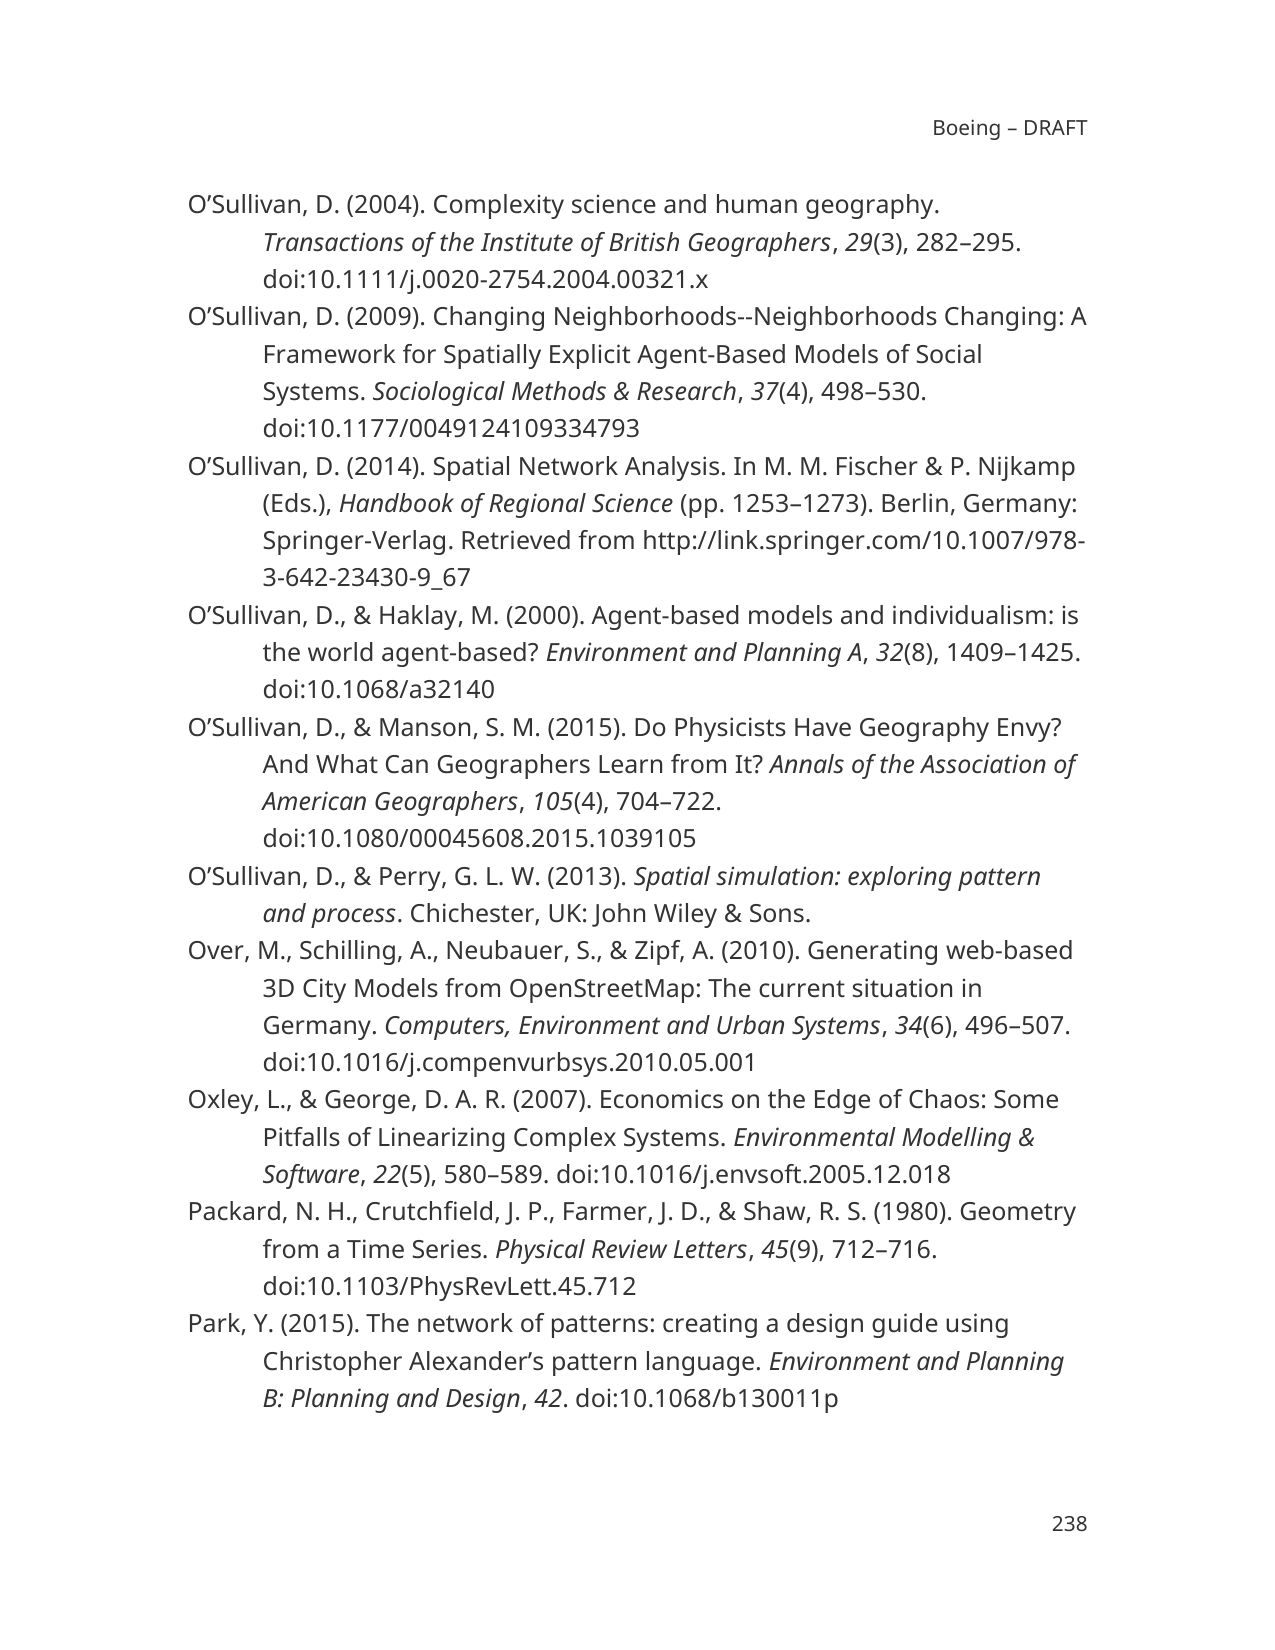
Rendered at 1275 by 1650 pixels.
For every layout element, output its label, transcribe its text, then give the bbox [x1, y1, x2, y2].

text Park, Y. (2015). The network of patterns: creating a design guide using Christopher Alexander’s pattern language. Environment and Planning B: Planning and Design, 42. doi:10.1068/b130011p [187, 1306, 1087, 1415]
text O’Sullivan, D., & Perry, G. L. W. (2013). Spatial simulation: exploring pattern and process. Chichester, UK: John Wiley & Sons. [187, 859, 1087, 930]
text O’Sullivan, D. (2004). Complexity science and human geography. Transactions of the Institute of British Geographers, 29(3), 282–295. doi:10.1111/j.0020-2754.2004.00321.x [187, 187, 1087, 296]
text O’Sullivan, D., & Haklay, M. (2000). Agent-based models and individualism: is the world agent-based? Environment and Planning A, 32(8), 1409–1425. doi:10.1068/a32140 [187, 598, 1087, 706]
text Packard, N. H., Crutchfield, J. P., Farmer, J. D., & Shaw, R. S. (1980). Geometry from a Time Series. Physical Review Letters, 45(9), 712–716. doi:10.1103/PhysRevLett.45.712 [187, 1194, 1087, 1303]
text O’Sullivan, D. (2009). Changing Neighborhoods--Neighborhoods Changing: A Framework for Spatially Explicit Agent-Based Models of Social Systems. Sociological Methods & Research, 37(4), 498–530. doi:10.1177/0049124109334793 [187, 299, 1087, 445]
text Oxley, L., & George, D. A. R. (2007). Economics on the Edge of Chaos: Some Pitfalls of Linearizing Complex Systems. Environmental Modelling & Software, 22(5), 580–589. doi:10.1016/j.envsoft.2005.12.018 [187, 1082, 1087, 1191]
text O’Sullivan, D. (2014). Spatial Network Analysis. In M. M. Fischer & P. Nijkamp (Eds.), Handbook of Regional Science (pp. 1253–1273). Berlin, Germany: Springer-Verlag. Retrieved from http://link.springer.com/10.1007/978-3-642-23430-9_67 [187, 448, 1087, 594]
text O’Sullivan, D., & Manson, S. M. (2015). Do Physicists Have Geography Envy? And What Can Geographers Learn from It? Annals of the Association of American Geographers, 105(4), 704–722. doi:10.1080/00045608.2015.1039105 [187, 709, 1087, 855]
text Over, M., Schilling, A., Neubauer, S., & Zipf, A. (2010). Generating web-based 3D City Models from OpenStreetMap: The current situation in Germany. Computers, Environment and Urban Systems, 34(6), 496–507. doi:10.1016/j.compenvurbsys.2010.05.001 [187, 933, 1087, 1079]
